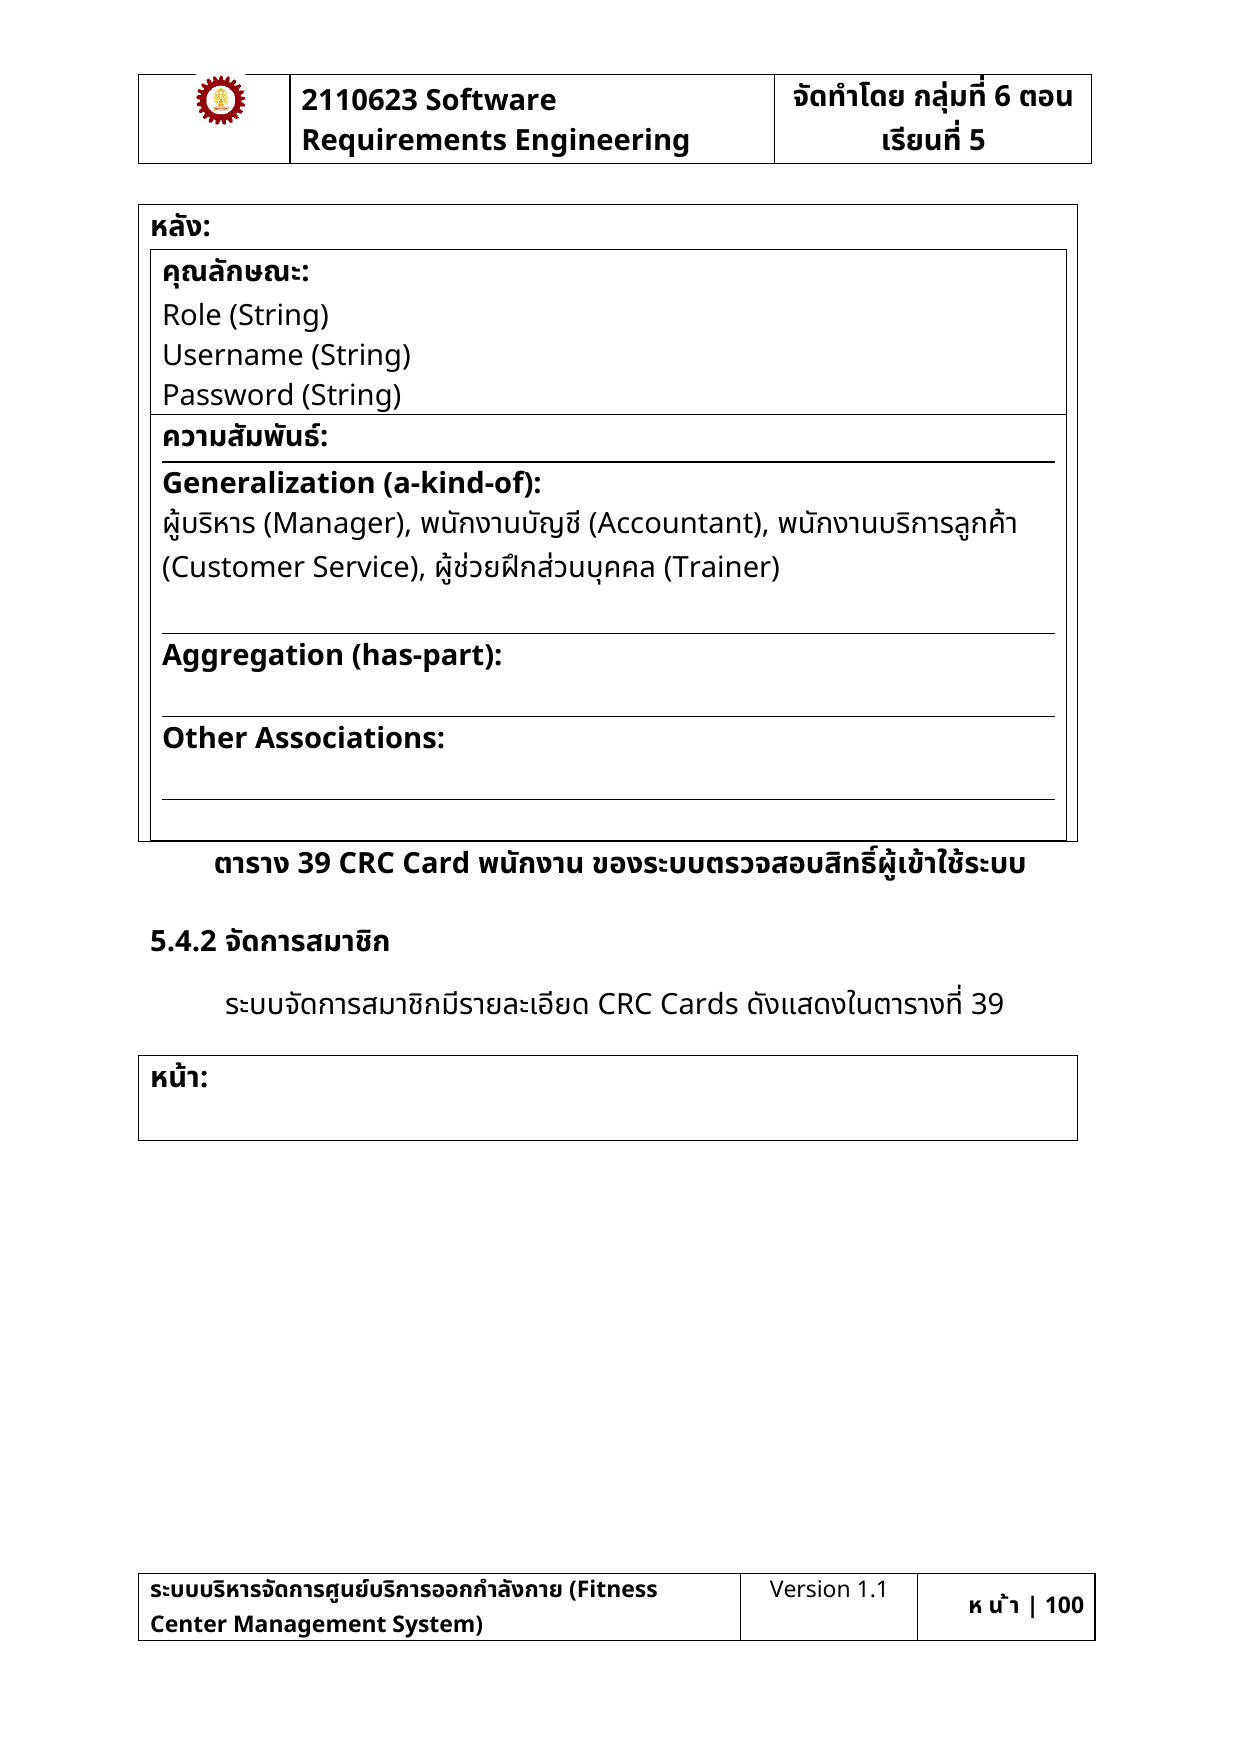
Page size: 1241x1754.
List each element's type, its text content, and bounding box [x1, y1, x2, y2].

picture [195, 74, 246, 125]
table_cell หลัง: [139, 205, 1077, 841]
subtitle จัดการสมาชิก [150, 920, 1090, 964]
text ระบบจัดการสมาชิกมีรายละเอียด CRC Cards ดังแสดงในตารางที่ 39 [150, 983, 1090, 1027]
table_header หน้า: [139, 1056, 1077, 1140]
